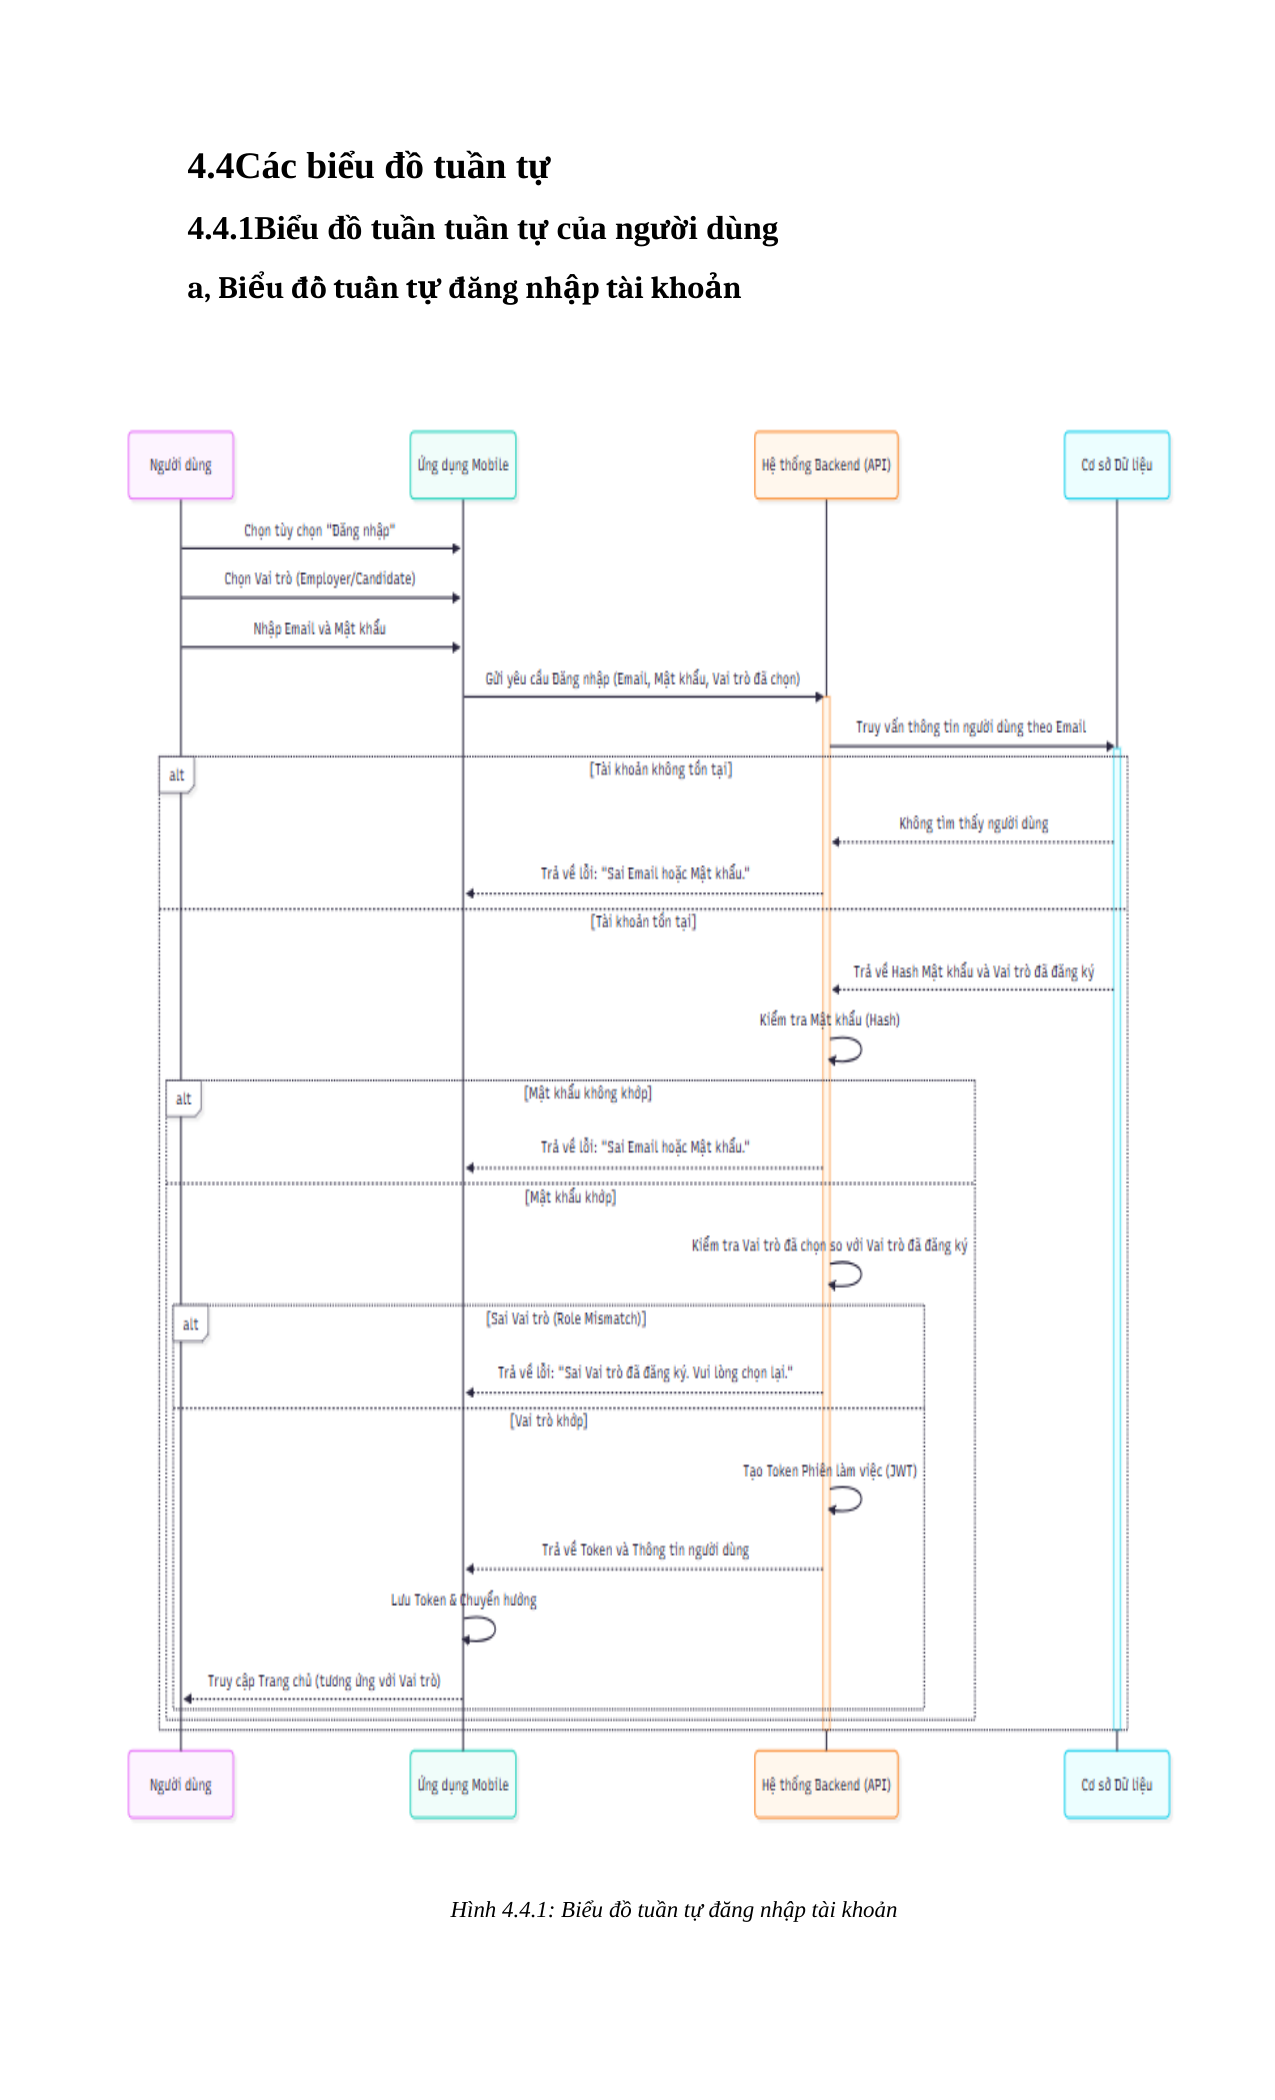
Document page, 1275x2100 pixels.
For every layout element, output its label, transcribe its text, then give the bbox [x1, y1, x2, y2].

subtitle a, Biểu đồ tuần tự đăng nhập tài khoản [112, 270, 1237, 306]
text Hình 4.4.1: Biểu đồ tuần tự đăng nhập tài khoản [112, 1896, 1237, 1922]
subtitle 4.4Các biểu đồ tuần tự [150, 144, 1237, 187]
picture [112, 364, 1176, 1870]
subtitle 4.4.1Biểu đồ tuần tuần tự của người dùng [150, 208, 1237, 247]
